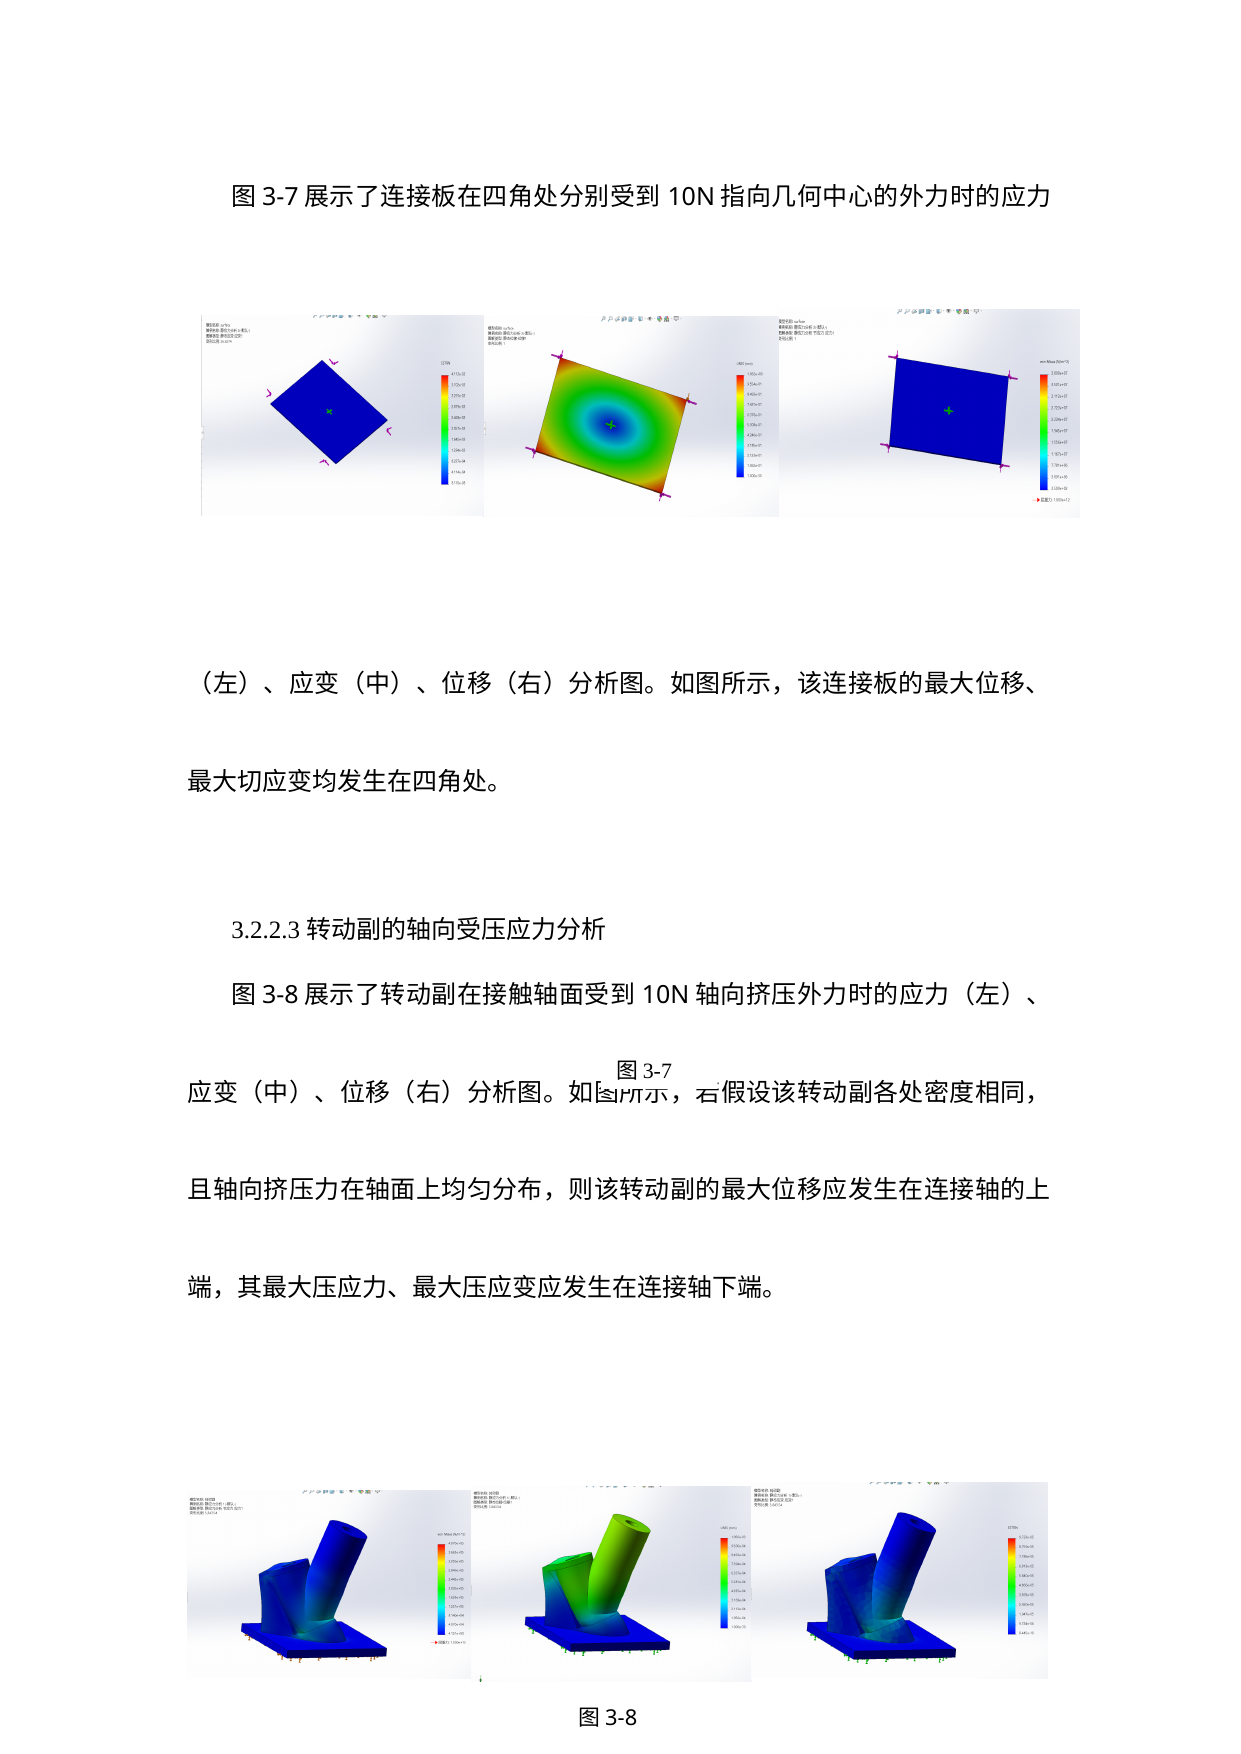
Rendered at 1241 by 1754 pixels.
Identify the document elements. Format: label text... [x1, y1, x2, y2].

picture [187, 1482, 1048, 1682]
text 3.2.2.3 转动副的轴向受压应力分析 [187, 895, 1053, 960]
picture [201, 309, 1080, 518]
text 图3-8展示了转动副在接触轴面受到10N轴向挤压外力时的应力（左）、应变（中）、位移（右）分析图。如图所示，若假设该转动副各处密度相同，且轴向挤压力在轴面上均匀分布，则该转动副的最大位移应发生在连接轴的上端，其最大压应力、最大压应变应发生在连接轴下端。 [187, 960, 1053, 1318]
